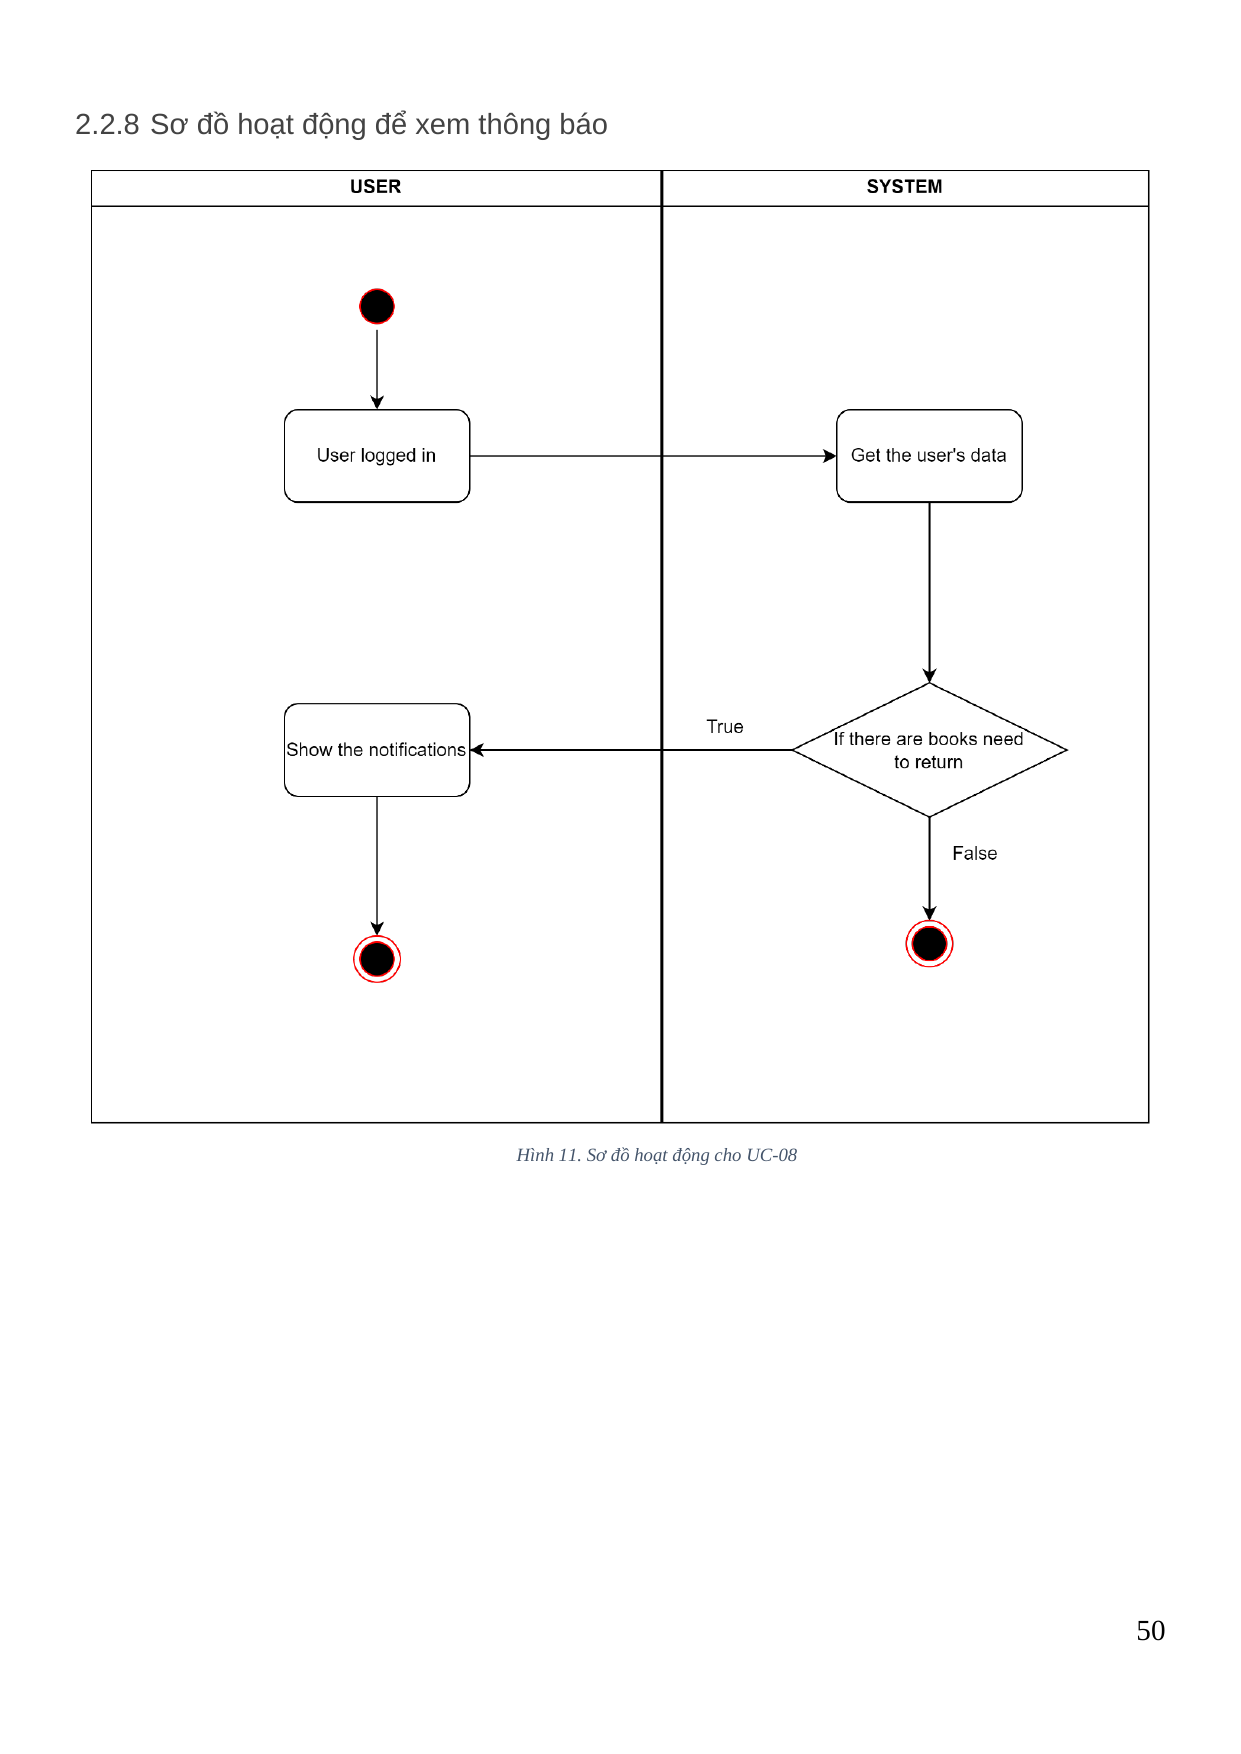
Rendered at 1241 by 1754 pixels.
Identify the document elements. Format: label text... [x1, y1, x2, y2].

picture [75, 154, 1166, 1140]
text Hình 11. Sơ đồ hoạt động cho UC-08 [75, 1143, 1165, 1165]
subtitle Sơ đồ hoạt động để xem thông báo [75, 107, 1165, 141]
